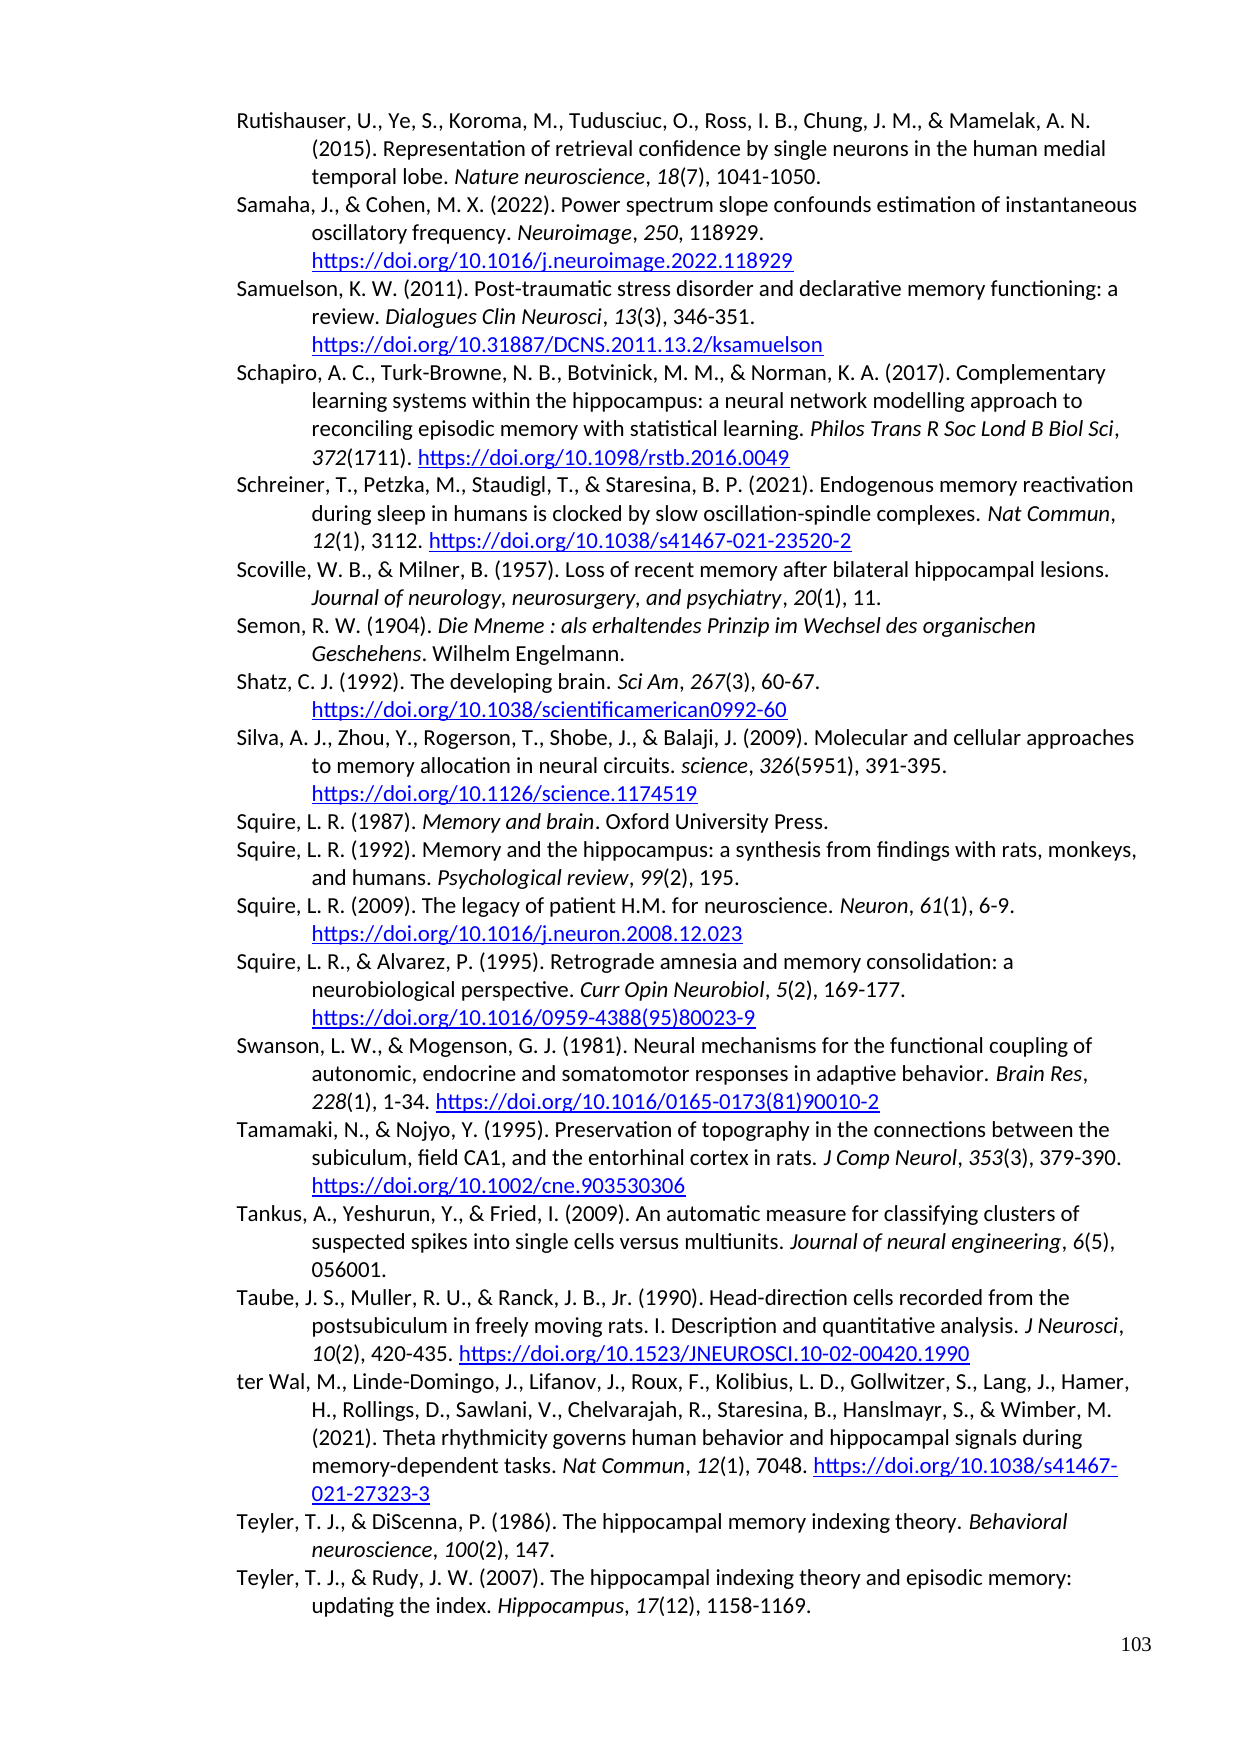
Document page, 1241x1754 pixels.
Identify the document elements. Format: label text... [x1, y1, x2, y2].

text Teyler, T. J., & DiScenna, P. (1986). The hippocampal memory indexing theory. Behavioral neuroscience, 100(2), 147. [236, 1507, 1152, 1563]
text Schreiner, T., Petzka, M., Staudigl, T., & Staresina, B. P. (2021). Endogenous memory reactivation during sleep in humans is clocked by slow oscillation-spindle complexes. Nat Commun, 12(1), 3112. https://doi.org/10.1038/s41467-021-23520-2 [236, 471, 1152, 555]
text Shatz, C. J. (1992). The developing brain. Sci Am, 267(3), 60-67. https://doi.org/10.1038/scientificamerican0992-60 [236, 667, 1152, 723]
text Squire, L. R. (1992). Memory and the hippocampus: a synthesis from findings with rats, monkeys, and humans. Psychological review, 99(2), 195. [236, 835, 1152, 891]
text Swanson, L. W., & Mogenson, G. J. (1981). Neural mechanisms for the functional coupling of autonomic, endocrine and somatomotor responses in adaptive behavior. Brain Res, 228(1), 1-34. https://doi.org/10.1016/0165-0173(81)90010-2 [236, 1031, 1152, 1115]
text Squire, L. R. (2009). The legacy of patient H.M. for neuroscience. Neuron, 61(1), 6-9. https://doi.org/10.1016/j.neuron.2008.12.023 [236, 891, 1152, 947]
text ter Wal, M., Linde-Domingo, J., Lifanov, J., Roux, F., Kolibius, L. D., Gollwitzer, S., Lang, J., Hamer, H., Rollings, D., Sawlani, V., Chelvarajah, R., Staresina, B., Hanslmayr, S., & Wimber, M. (2021). Theta rhythmicity governs human behavior and hippocampal signals during memory-dependent tasks. Nat Commun, 12(1), 7048. https://doi.org/10.1038/s41467-021-27323-3 [236, 1367, 1152, 1507]
text Tamamaki, N., & Nojyo, Y. (1995). Preservation of topography in the connections between the subiculum, field CA1, and the entorhinal cortex in rats. J Comp Neurol, 353(3), 379-390. https://doi.org/10.1002/cne.903530306 [236, 1115, 1152, 1199]
text Rutishauser, U., Ye, S., Koroma, M., Tudusciuc, O., Ross, I. B., Chung, J. M., & Mamelak, A. N. (2015). Representation of retrieval confidence by single neurons in the human medial temporal lobe. Nature neuroscience, 18(7), 1041-1050. [236, 106, 1152, 190]
text Samaha, J., & Cohen, M. X. (2022). Power spectrum slope confounds estimation of instantaneous oscillatory frequency. Neuroimage, 250, 118929. https://doi.org/10.1016/j.neuroimage.2022.118929 [236, 190, 1152, 274]
text Squire, L. R., & Alvarez, P. (1995). Retrograde amnesia and memory consolidation: a neurobiological perspective. Curr Opin Neurobiol, 5(2), 169-177. https://doi.org/10.1016/0959-4388(95)80023-9 [236, 947, 1152, 1031]
text Taube, J. S., Muller, R. U., & Ranck, J. B., Jr. (1990). Head-direction cells recorded from the postsubiculum in freely moving rats. I. Description and quantitative analysis. J Neurosci, 10(2), 420-435. https://doi.org/10.1523/JNEUROSCI.10-02-00420.1990 [236, 1283, 1152, 1367]
text Semon, R. W. (1904). Die Mneme : als erhaltendes Prinzip im Wechsel des organischen Geschehens. Wilhelm Engelmann. [236, 611, 1152, 667]
text Schapiro, A. C., Turk-Browne, N. B., Botvinick, M. M., & Norman, K. A. (2017). Complementary learning systems within the hippocampus: a neural network modelling approach to reconciling episodic memory with statistical learning. Philos Trans R Soc Lond B Biol Sci, 372(1711). https://doi.org/10.1098/rstb.2016.0049 [236, 358, 1152, 471]
text Silva, A. J., Zhou, Y., Rogerson, T., Shobe, J., & Balaji, J. (2009). Molecular and cellular approaches to memory allocation in neural circuits. science, 326(5951), 391-395. https://doi.org/10.1126/science.1174519 [236, 723, 1152, 807]
text Tankus, A., Yeshurun, Y., & Fried, I. (2009). An automatic measure for classifying clusters of suspected spikes into single cells versus multiunits. Journal of neural engineering, 6(5), 056001. [236, 1199, 1152, 1283]
text Teyler, T. J., & Rudy, J. W. (2007). The hippocampal indexing theory and episodic memory: updating the index. Hippocampus, 17(12), 1158-1169. [236, 1563, 1152, 1619]
text Samuelson, K. W. (2011). Post-traumatic stress disorder and declarative memory functioning: a review. Dialogues Clin Neurosci, 13(3), 346-351. https://doi.org/10.31887/DCNS.2011.13.2/ksamuelson [236, 274, 1152, 358]
text Squire, L. R. (1987). Memory and brain. Oxford University Press. [236, 807, 1152, 835]
text Scoville, W. B., & Milner, B. (1957). Loss of recent memory after bilateral hippocampal lesions. Journal of neurology, neurosurgery, and psychiatry, 20(1), 11. [236, 555, 1152, 611]
